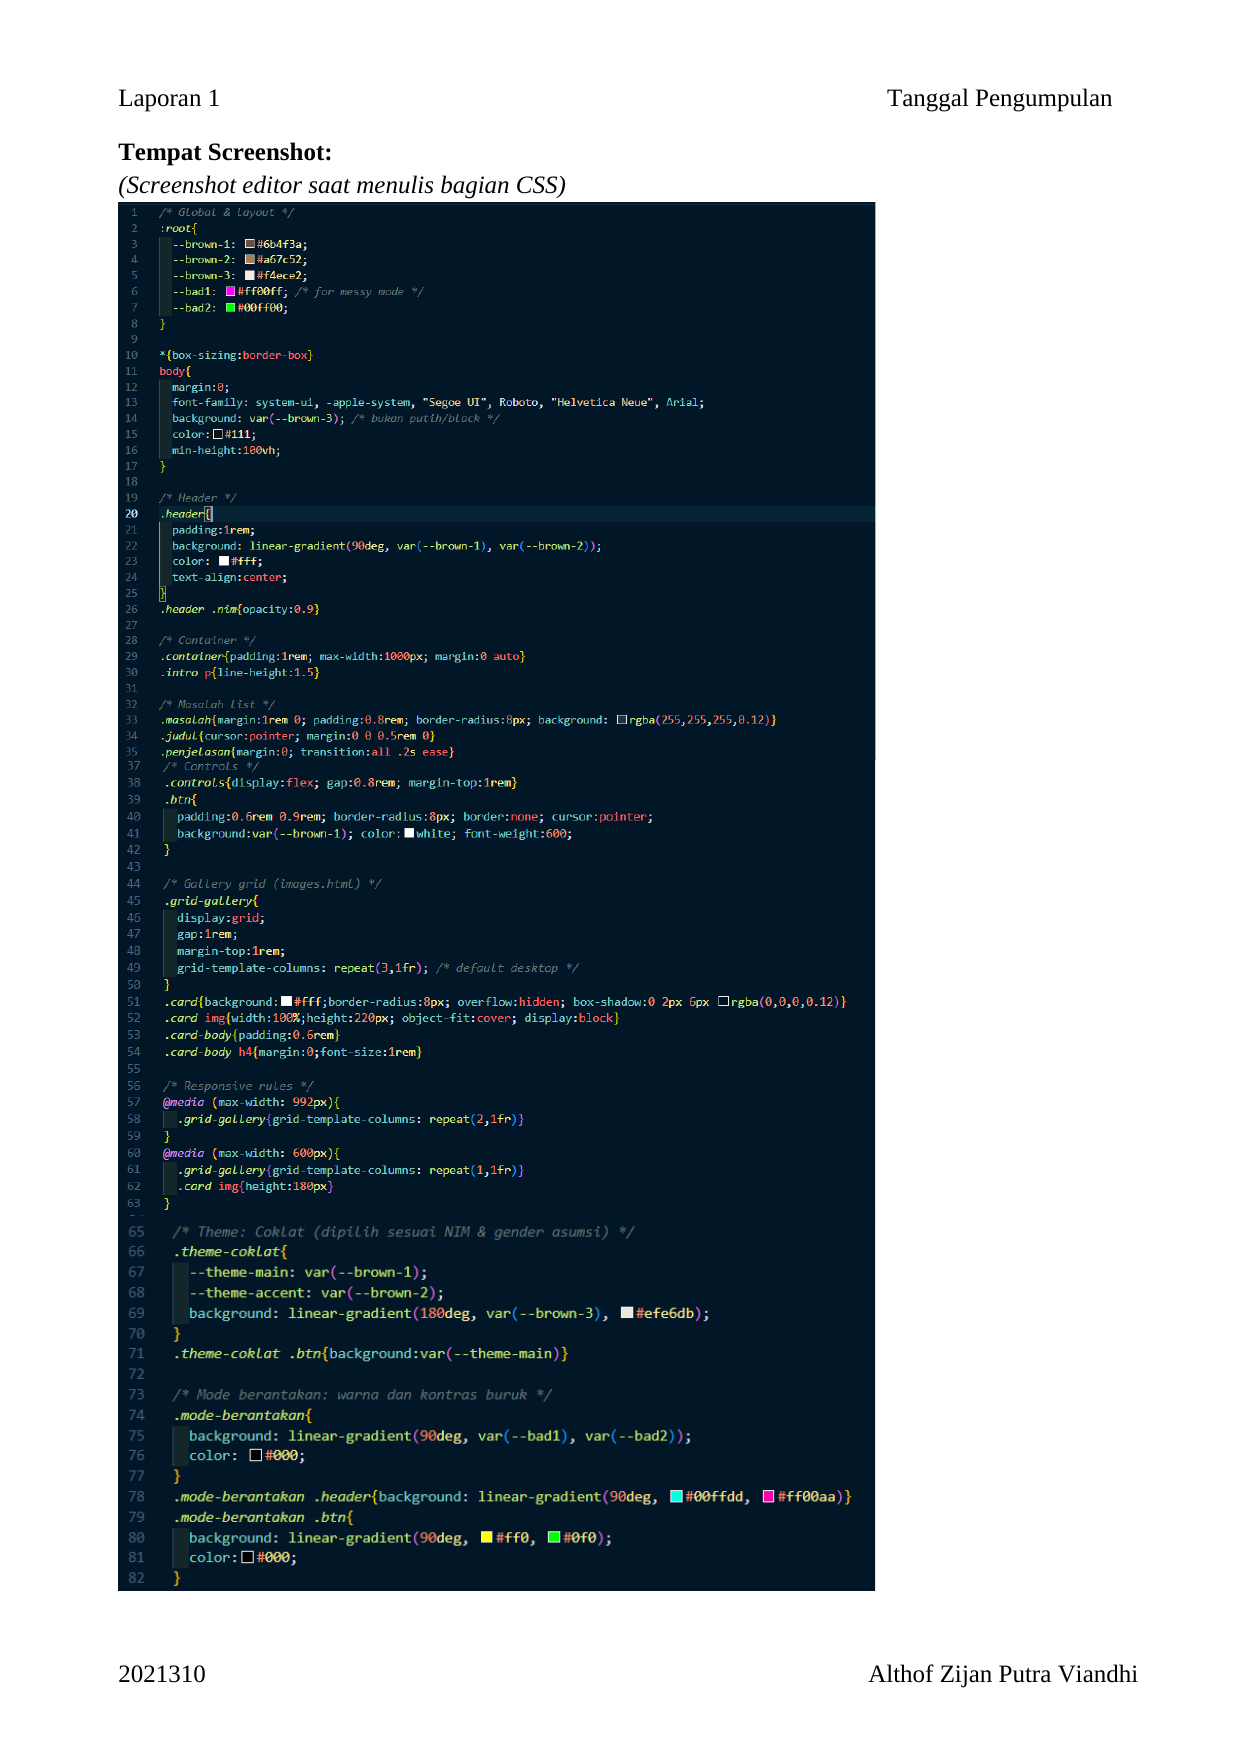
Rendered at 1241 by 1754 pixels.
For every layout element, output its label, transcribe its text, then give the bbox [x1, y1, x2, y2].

picture [118, 202, 876, 1591]
text Tempat Screenshot: (Screenshot editor saat menulis bagian CSS) [118, 137, 1122, 759]
